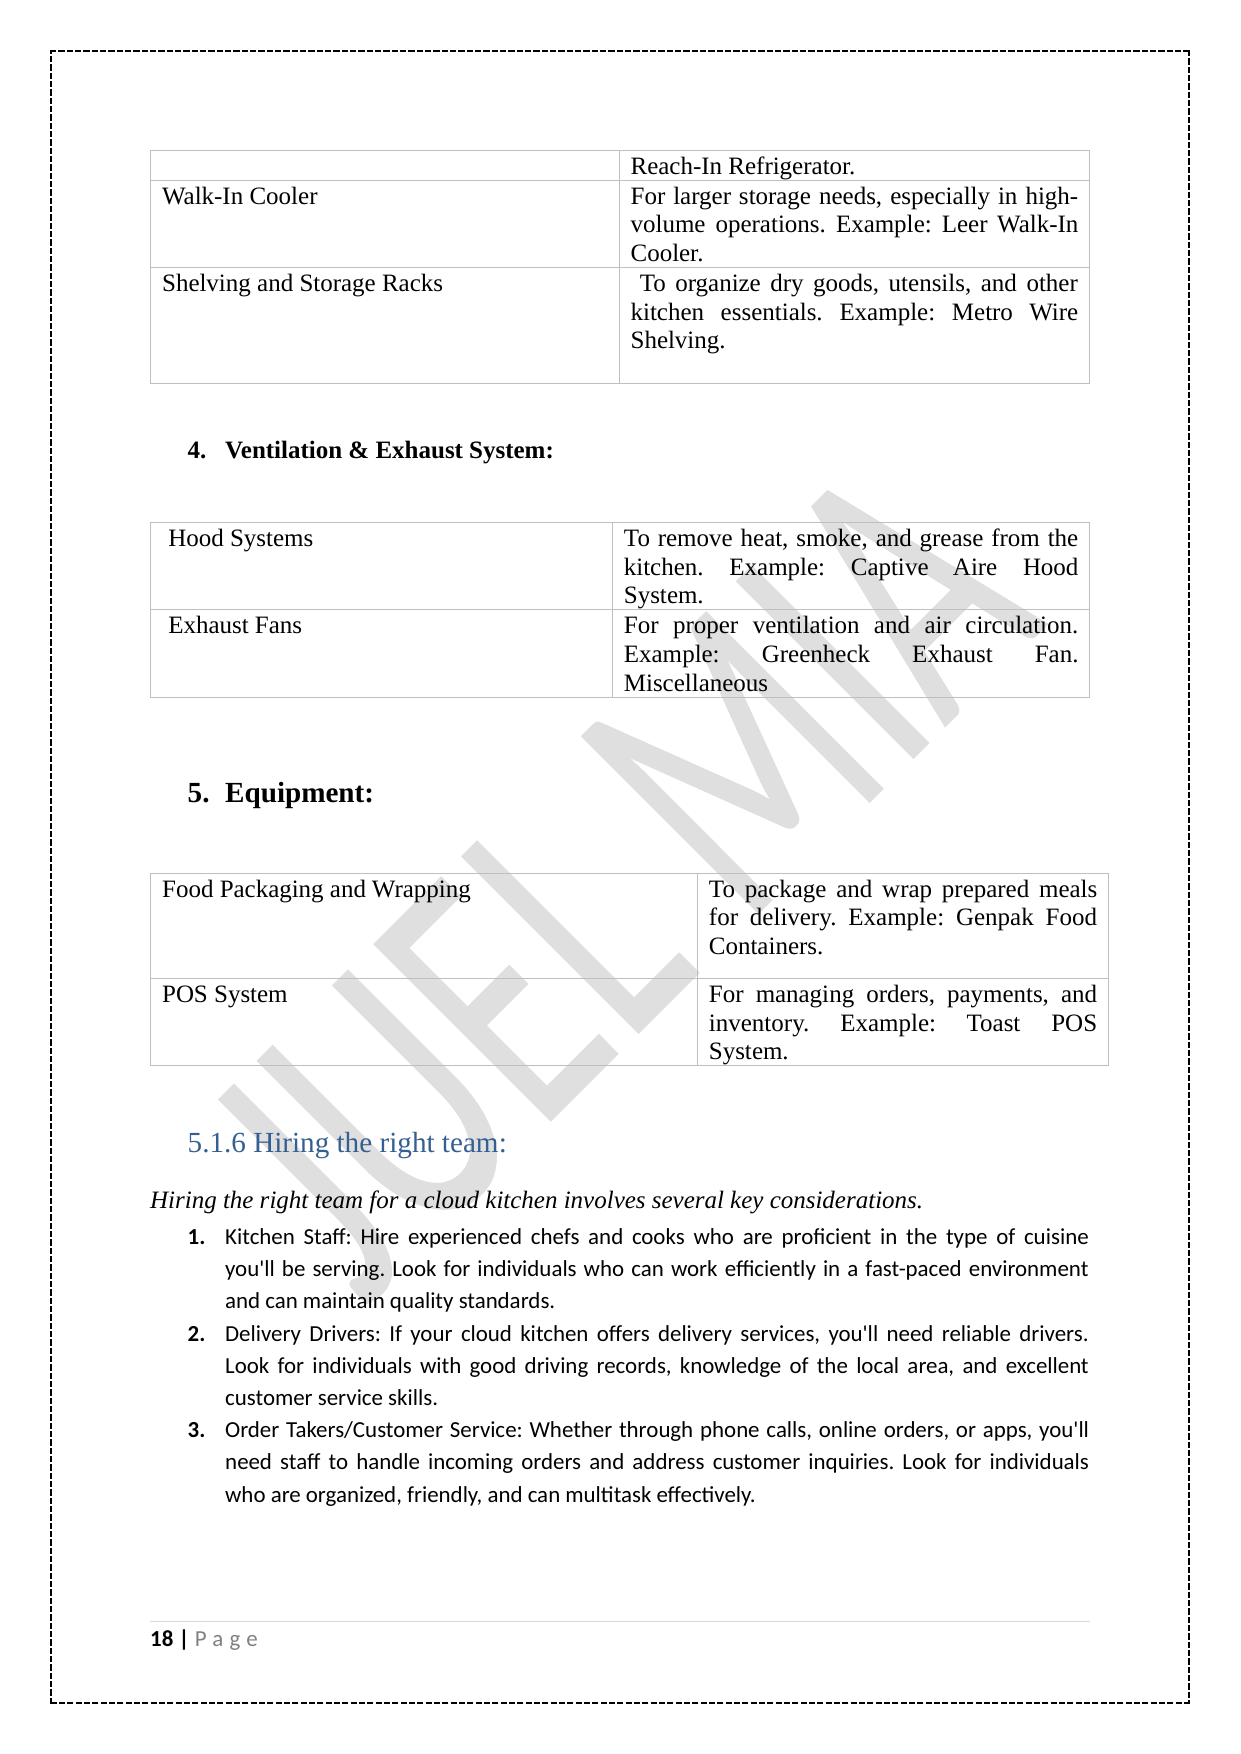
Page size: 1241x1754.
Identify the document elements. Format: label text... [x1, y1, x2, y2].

table_cell For proper ventilation and air circulation. Example: Greenheck Exhaust Fan. Miscellaneous [613, 610, 1089, 697]
list Equipment: [187, 775, 1090, 808]
table_header To package and wrap prepared meals for delivery. Example: Genpak Food Containers. [698, 874, 1108, 978]
table_cell POS System [151, 979, 697, 1065]
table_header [620, 151, 1089, 180]
list Kitchen Staff: Hire experienced chefs and cooks who are proficient in the type of cuisine you'll be serving. Look for individuals who can work efficiently in a fast-paced environment and can maintain quality standards. [187, 1222, 1090, 1314]
table_header Food Packaging and Wrapping [151, 874, 697, 978]
table_cell Exhaust Fans [151, 610, 612, 697]
table_cell For managing orders, payments, and inventory. Example: Toast POS System. [698, 979, 1108, 1065]
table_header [151, 151, 619, 180]
list Delivery Drivers: If your cloud kitchen offers delivery services, you'll need reliable drivers. Look for individuals with good driving records, knowledge of the local area, and excellent customer service skills. [187, 1319, 1090, 1411]
subtitle 5.1.6 Hiring the right team: [187, 1126, 1090, 1159]
subtitle Hiring the right team for a cloud kitchen involves several key considerations. [150, 1185, 1090, 1214]
table_cell Walk-In Cooler [151, 181, 619, 267]
list Ventilation & Exhaust System: [187, 435, 1090, 464]
list Order Takers/Customer Service: Whether through phone calls, online orders, or apps, you'll need staff to handle incoming orders and address customer inquiries. Look for individuals who are organized, friendly, and can multitask effectively. [187, 1415, 1090, 1508]
table_header To remove heat, smoke, and grease from the kitchen. Example: Captive Aire Hood System. [613, 523, 1089, 609]
table_header Hood Systems [151, 523, 612, 609]
table_cell Shelving and Storage Racks [151, 268, 619, 383]
table_cell To organize dry goods, utensils, and other kitchen essentials. Example: Metro Wire Shelving. [620, 268, 1089, 383]
table_cell For larger storage needs, especially in high-volume operations. Example: Leer Walk-In Cooler. [620, 181, 1089, 267]
